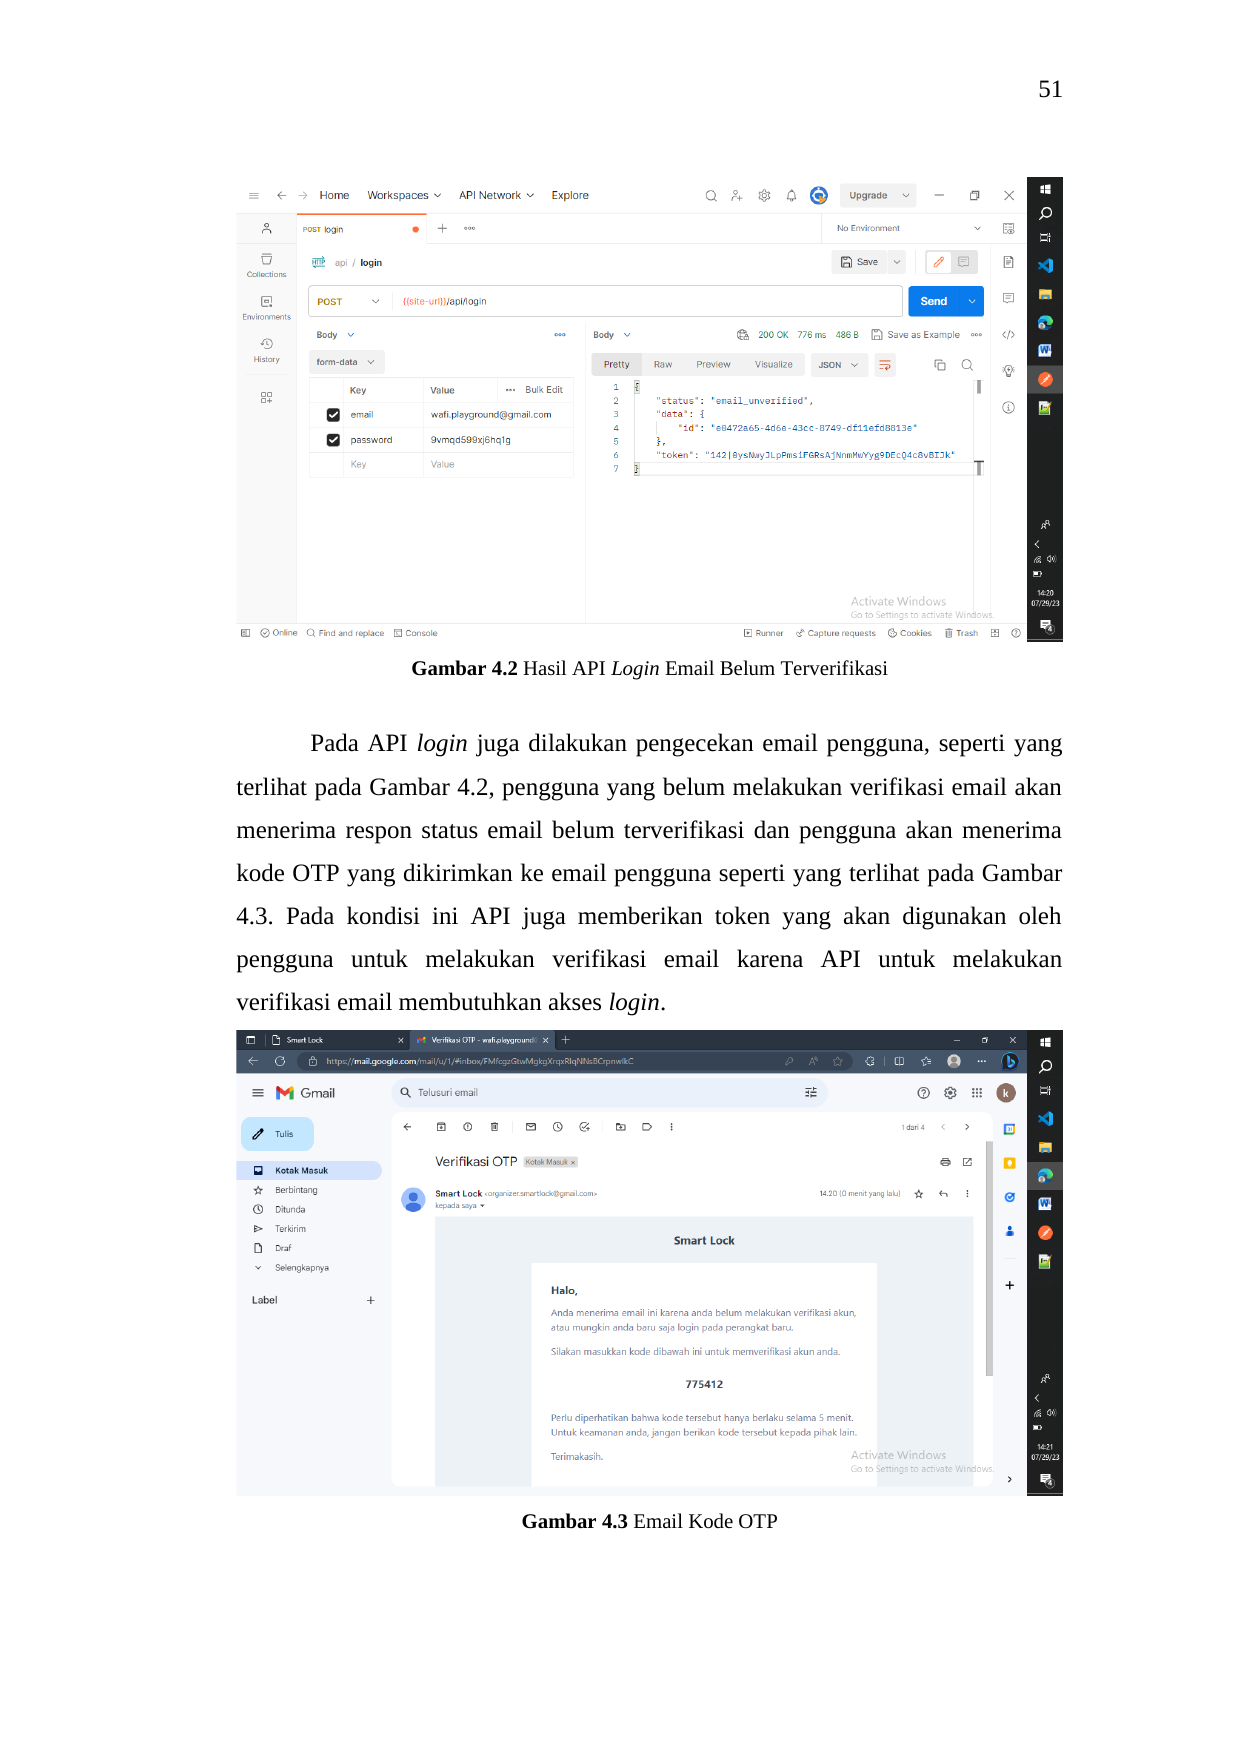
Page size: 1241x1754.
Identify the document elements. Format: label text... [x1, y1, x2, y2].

text Pada API login juga dilakukan pengecekan email pengguna, seperti yang terlihat pada Gambar 4.2, pengguna yang belum melakukan verifikasi email akan menerima respon status email belum terverifikasi dan pengguna akan menerima kode OTP yang dikirimkan ke email pengguna seperti yang terlihat pada Gambar 4.3. Pada kondisi ini API juga memberikan token yang akan digunakan oleh pengguna untuk melakukan verifikasi email karena API untuk melakukan verifikasi email membutuhkan akses login. [236, 728, 1063, 1016]
text Gambar 4.2 Hasil API Login Email Belum Terverifikasi [236, 656, 1063, 680]
picture [236, 1030, 1063, 1496]
picture [236, 177, 1063, 642]
text Gambar 4.3 Email Kode OTP [236, 1509, 1063, 1533]
